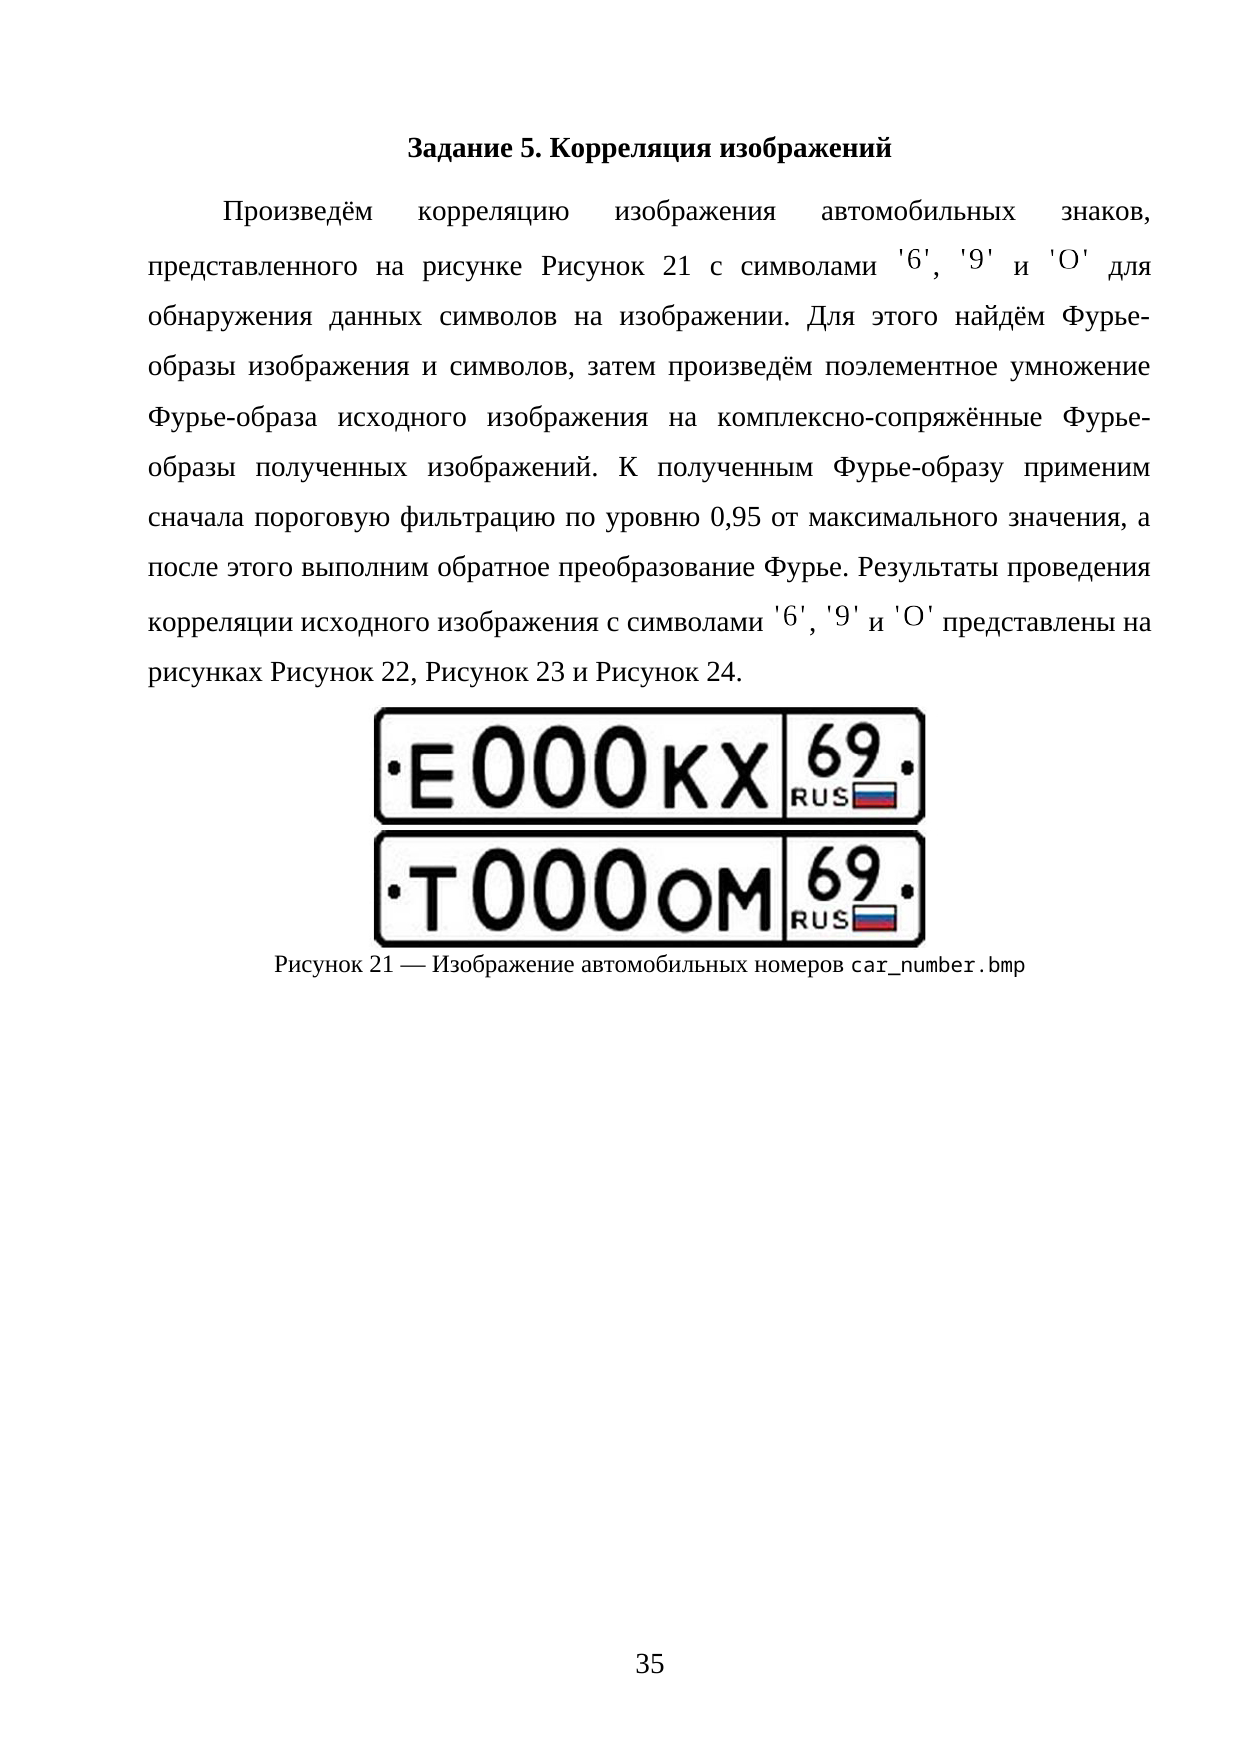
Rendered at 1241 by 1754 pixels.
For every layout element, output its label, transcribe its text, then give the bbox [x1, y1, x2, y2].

subtitle Задание 5. Корреляция изображений [148, 131, 1152, 164]
text Произведём корреляцию изображения автомобильных знаков, представленного на рисунке Рисунок 21 с символами , и для обнаружения данных символов на изображении. Для этого найдём Фурье-образы изображения и символов, затем произведём поэлементное умножение Фурье-образа исходного изображения на комплексно-сопряжённые Фурье-образы полученных изображений. К полученным Фурье-образу применим сначала пороговую фильтрацию по уровню 0,95 от максимального значения, а после этого выполним обратное преобразование Фурье. Результаты проведения корреляции исходного изображения с символами , и представлены на рисунках Рисунок 22, Рисунок 23 и Рисунок 24. [148, 193, 1152, 688]
picture [354, 704, 945, 950]
